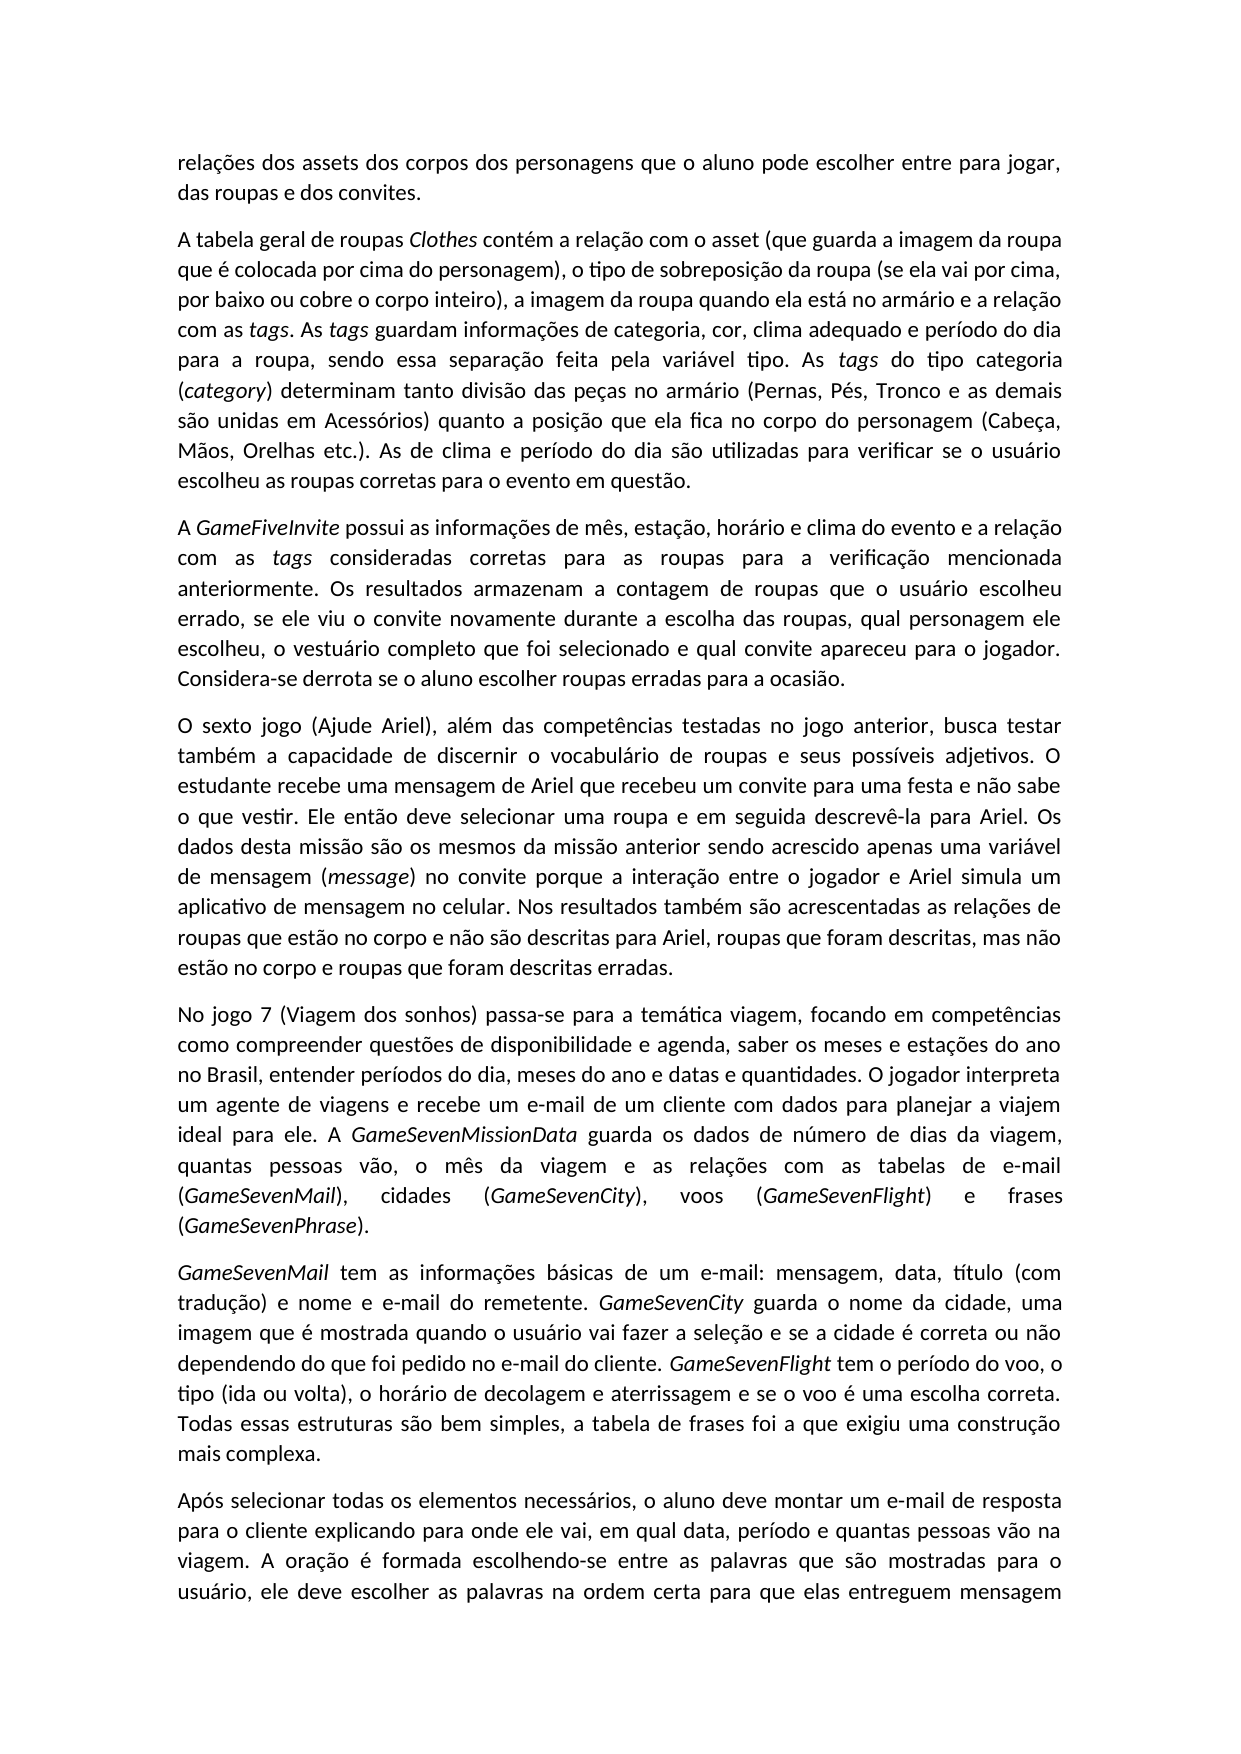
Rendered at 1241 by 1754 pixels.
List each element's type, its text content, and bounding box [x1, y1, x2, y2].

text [177, 1486, 1063, 1605]
text GameSevenMail tem as informações básicas de um e-mail: mensagem, data, título (com tradução) e nome e e-mail do remetente. GameSevenCity guarda o nome da cidade, uma imagem que é mostrada quando o usuário vai fazer a seleção e se a cidade é correta ou não dependendo do que foi pedido no e-mail do cliente. GameSevenFlight tem o período do voo, o tipo (ida ou volta), o horário de decolagem e aterrissagem e se o voo é uma escolha correta. Todas essas estruturas são bem simples, a tabela de frases foi a que exigiu uma construção mais complexa. [177, 1258, 1063, 1467]
text A GameFiveInvite possui as informações de mês, estação, horário e clima do evento e a relação com as tags consideradas corretas para as roupas para a verificação mencionada anteriormente. Os resultados armazenam a contagem de roupas que o usuário escolheu errado, se ele viu o convite novamente durante a escolha das roupas, qual personagem ele escolheu, o vestuário completo que foi selecionado e qual convite apareceu para o jogador. Considera-se derrota se o aluno escolher roupas erradas para a ocasião. [177, 513, 1063, 692]
text A tabela geral de roupas Clothes contém a relação com o asset (que guarda a imagem da roupa que é colocada por cima do personagem), o tipo de sobreposição da roupa (se ela vai por cima, por baixo ou cobre o corpo inteiro), a imagem da roupa quando ela está no armário e a relação com as tags. As tags guardam informações de categoria, cor, clima adequado e período do dia para a roupa, sendo essa separação feita pela variável tipo. As tags do tipo categoria (category) determinam tanto divisão das peças no armário (Pernas, Pés, Tronco e as demais são unidas em Acessórios) quanto a posição que ela fica no corpo do personagem (Cabeça, Mãos, Orelhas etc.). As de clima e período do dia são utilizadas para verificar se o usuário escolheu as roupas corretas para o evento em questão. [177, 225, 1063, 494]
text O sexto jogo (Ajude Ariel), além das competências testadas no jogo anterior, busca testar também a capacidade de discernir o vocabulário de roupas e seus possíveis adjetivos. O estudante recebe uma mensagem de Ariel que recebeu um convite para uma festa e não sabe o que vestir. Ele então deve selecionar uma roupa e em seguida descrevê-la para Ariel. Os dados desta missão são os mesmos da missão anterior sendo acrescido apenas uma variável de mensagem (message) no convite porque a interação entre o jogador e Ariel simula um aplicativo de mensagem no celular. Nos resultados também são acrescentadas as relações de roupas que estão no corpo e não são descritas para Ariel, roupas que foram descritas, mas não estão no corpo e roupas que foram descritas erradas. [177, 711, 1063, 981]
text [177, 148, 1063, 206]
text No jogo 7 (Viagem dos sonhos) passa-se para a temática viagem, focando em competências como compreender questões de disponibilidade e agenda, saber os meses e estações do ano no Brasil, entender períodos do dia, meses do ano e datas e quantidades. O jogador interpreta um agente de viagens e recebe um e-mail de um cliente com dados para planejar a viajem ideal para ele. A GameSevenMissionData guarda os dados de número de dias da viagem, quantas pessoas vão, o mês da viagem e as relações com as tabelas de e-mail (GameSevenMail), cidades (GameSevenCity), voos (GameSevenFlight) e frases (GameSevenPhrase). [177, 1000, 1063, 1239]
